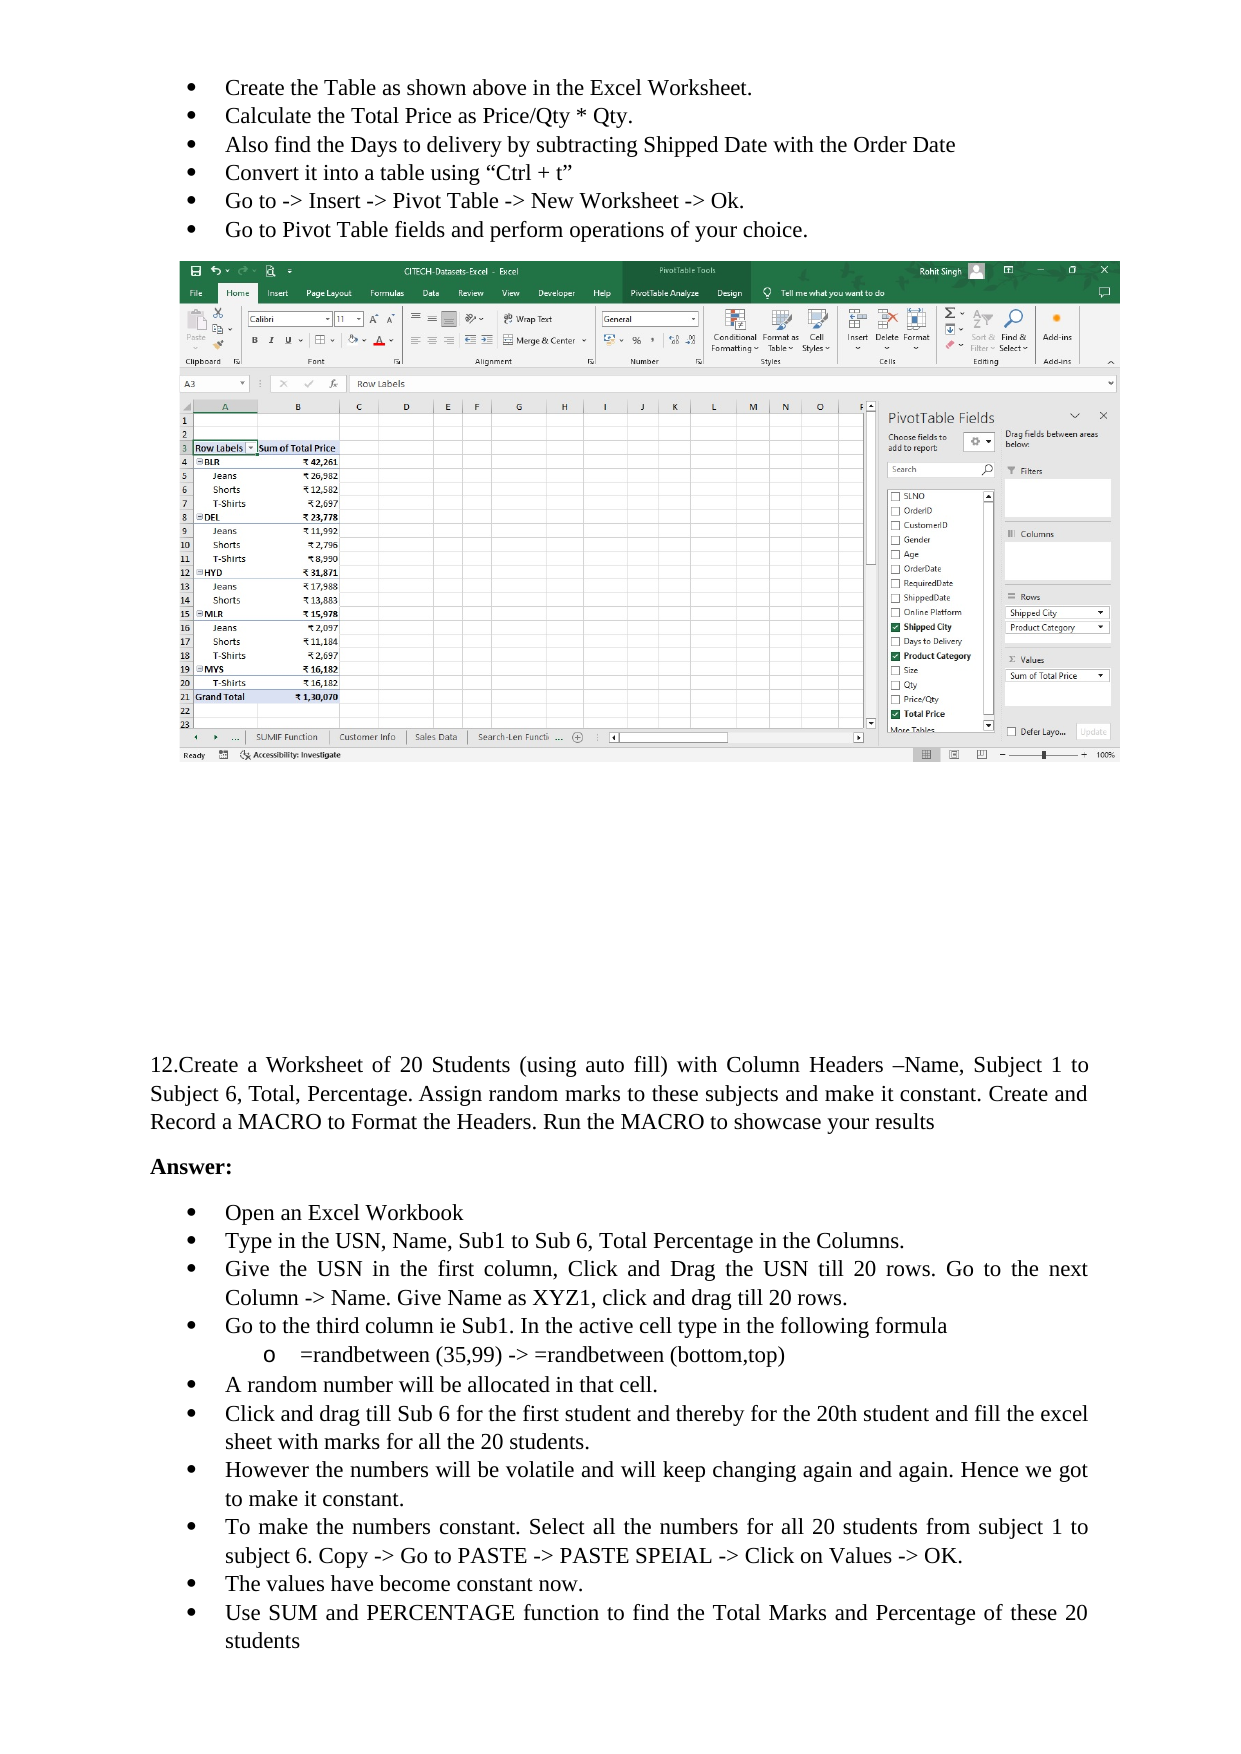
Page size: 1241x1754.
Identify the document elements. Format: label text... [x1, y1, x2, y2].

list A random number will be allocated in that cell. [187, 1371, 1090, 1397]
list Convert it into a table using “Ctrl + t” [187, 159, 1090, 186]
list Give the USN in the first column, Click and Drag the USN till 20 rows. Go to the next Column -> Name. Give Name as XYZ1, click and drag till 20 rows. [187, 1255, 1090, 1310]
list Click and drag till Sub 6 for the first student and thereby for the 20th student and fill the excel sheet with marks for all the 20 students. [187, 1399, 1090, 1454]
list Also find the Days to delivery by subtracting Shipped Date with the Order Date [187, 131, 1090, 157]
list Use SUM and PERCENTAGE function to find the Total Marks and Percentage of these 20 students [187, 1599, 1090, 1653]
list Go to -> Insert -> Pivot Table -> New Worksheet -> Ok. [187, 188, 1090, 214]
list Open an Excel Workbook [187, 1198, 1090, 1225]
text 12.Create a Worksheet of 20 Students (using auto fill) with Column Headers –Name, Subject 1 to Subject 6, Total, Percentage. Assign random marks to these subjects and make it constant. Create and Record a MACRO to Format the Headers. Run the MACRO to showcase your results [150, 1051, 1090, 1135]
picture [179, 261, 1120, 762]
list Create the Table as shown above in the Excel Worksheet. [187, 74, 1090, 100]
list To make the numbers constant. Select all the numbers for all 20 students from subject 1 to subject 6. Copy -> Go to PASTE -> PASTE SPEIAL -> Click on Values -> OK. [187, 1513, 1090, 1568]
list =randbetween (35,99) -> =randbetween (bottom,top) [262, 1341, 1090, 1369]
list The values have become constant now. [187, 1570, 1090, 1597]
text Answer: [150, 1153, 1090, 1180]
list Type in the USN, Name, Sub1 to Sub 6, Total Percentage in the Columns. [187, 1227, 1090, 1253]
list Go to the third column ie Sub1. In the active cell type in the following formula [187, 1312, 1090, 1339]
list However the numbers will be volatile and will keep changing again and again. Hence we got to make it constant. [187, 1456, 1090, 1511]
list Go to Pivot Table fields and perform operations of your choice. [187, 216, 1090, 242]
list Calculate the Total Price as Price/Qty * Qty. [187, 102, 1090, 129]
